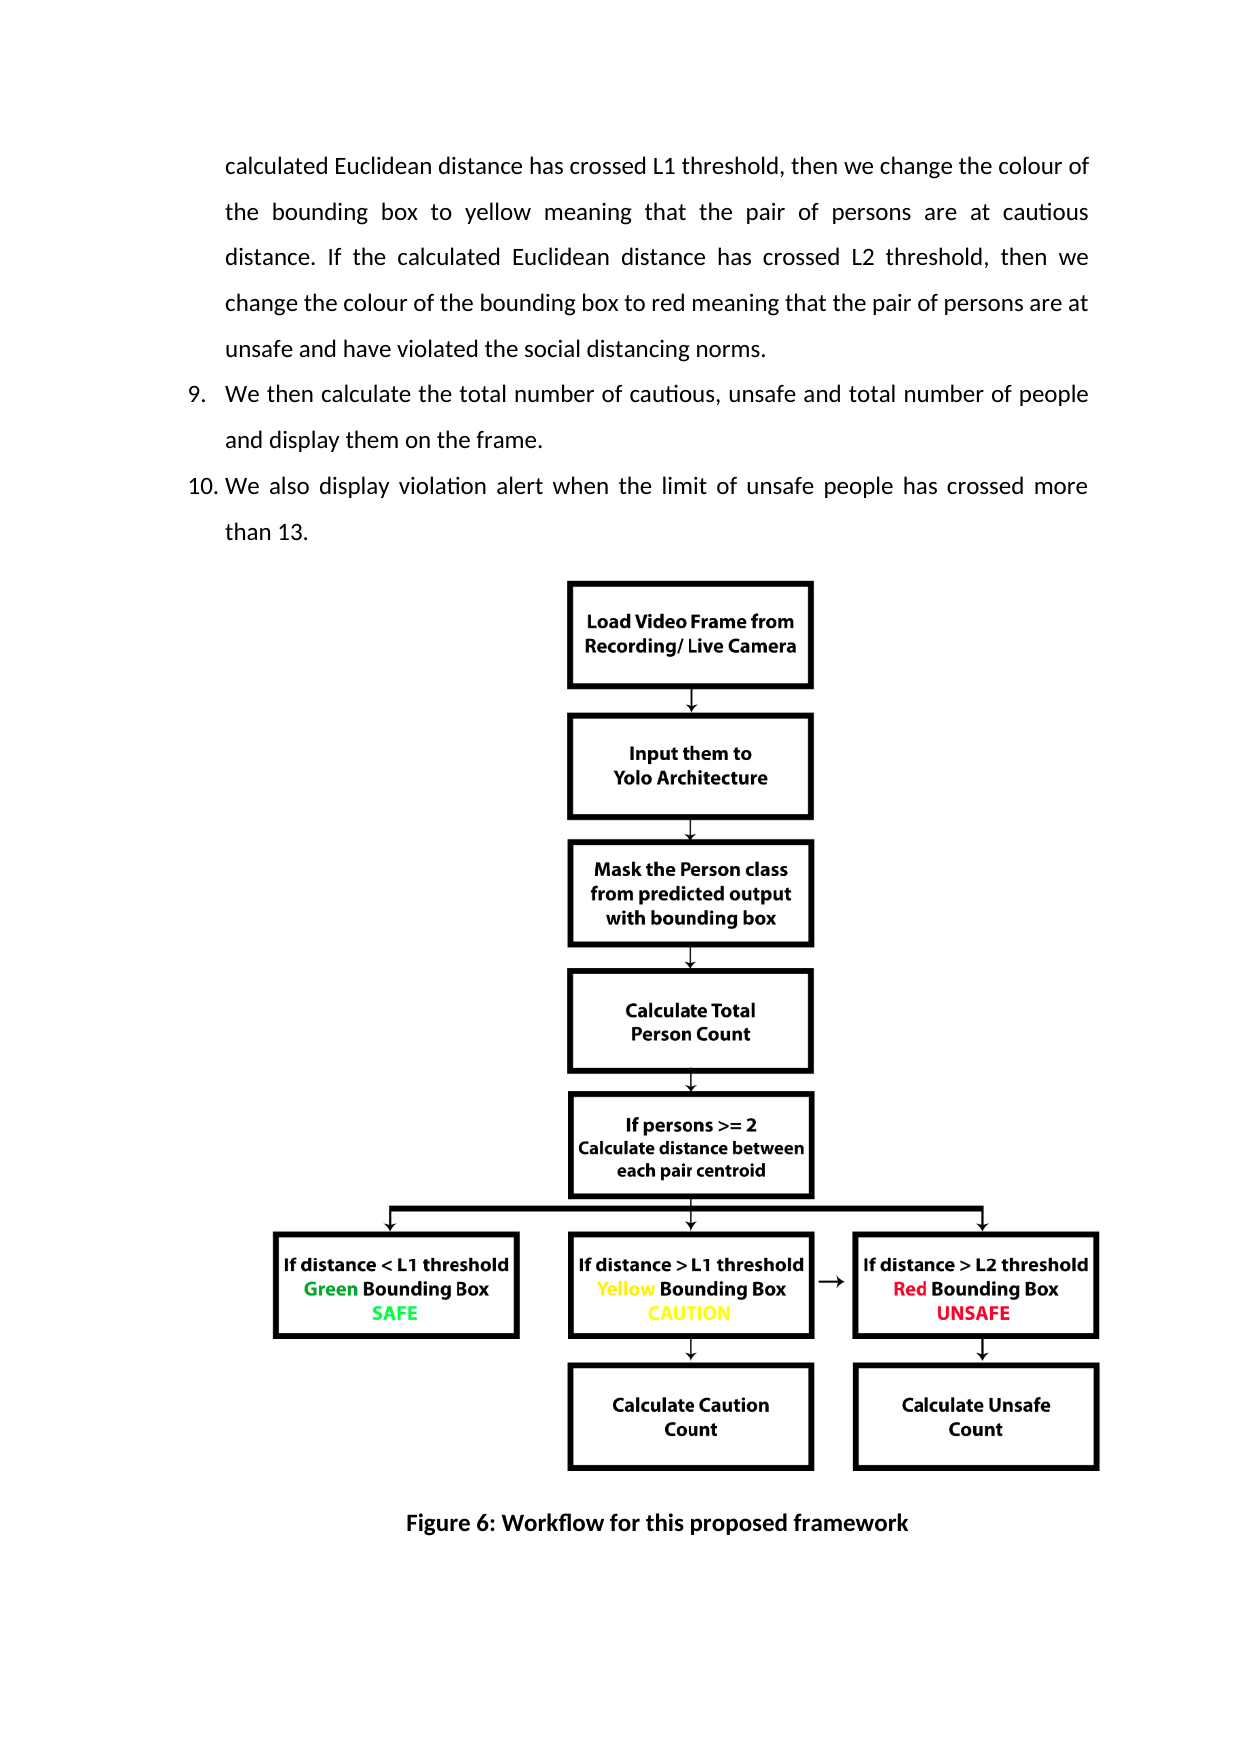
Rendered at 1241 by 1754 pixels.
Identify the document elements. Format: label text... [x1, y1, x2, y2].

picture [225, 561, 1157, 1493]
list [187, 150, 1090, 363]
list Figure 6: Workflow for this proposed framework [225, 1507, 1090, 1537]
list We also display violation alert when the limit of unsafe people has crossed more than 13. [187, 470, 1090, 546]
list We then calculate the total number of cautious, unsafe and total number of people and display them on the frame. [187, 379, 1090, 455]
